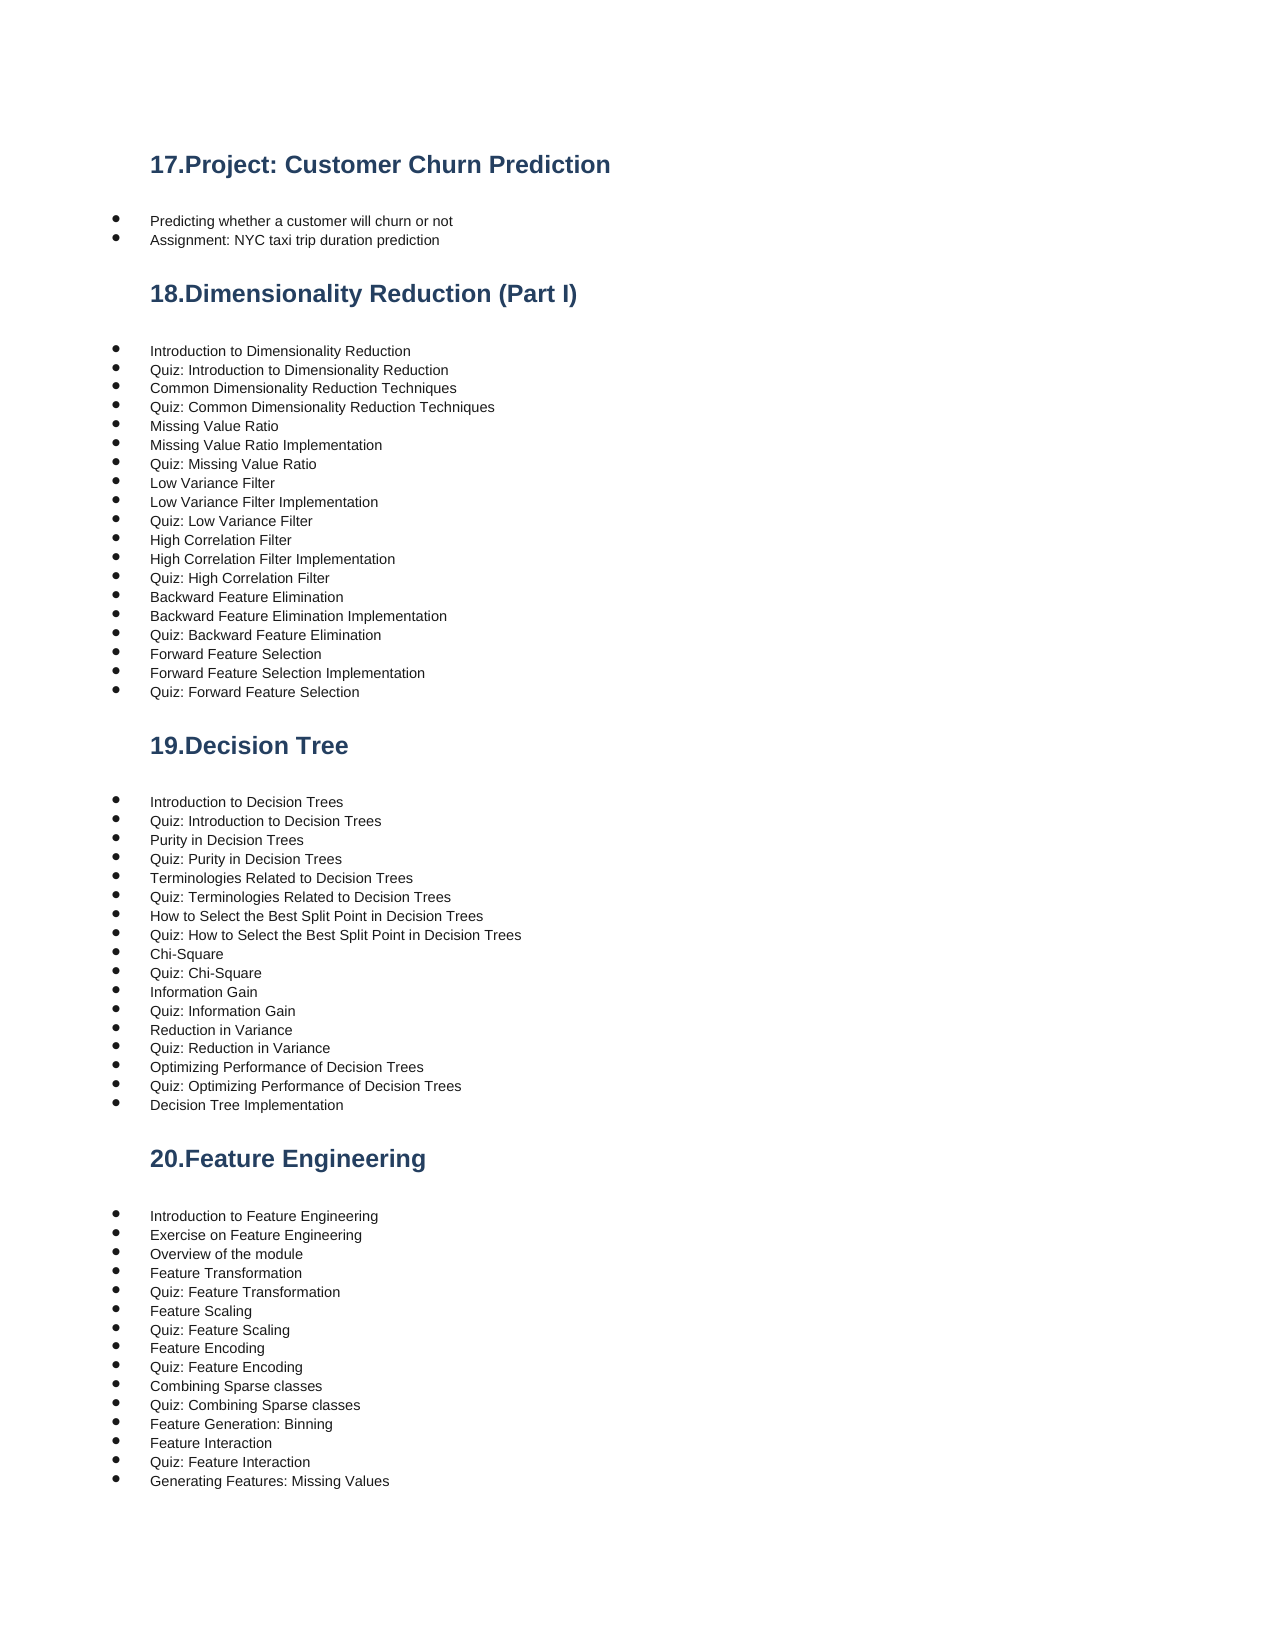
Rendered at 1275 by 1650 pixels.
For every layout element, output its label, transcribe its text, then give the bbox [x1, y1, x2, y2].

list Quiz: Feature Transformation [112, 1282, 1125, 1301]
list Low Variance Filter [112, 474, 1125, 493]
list Decision Tree Implementation [112, 1096, 1125, 1115]
list Quiz: Feature Scaling [112, 1320, 1125, 1339]
list Quiz: Terminologies Related to Decision Trees [112, 888, 1125, 907]
list Introduction to Feature Engineering [112, 1207, 1125, 1226]
subtitle 17.Project: Customer Churn Prediction [150, 150, 1125, 179]
list Quiz: Purity in Decision Trees [112, 850, 1125, 869]
list Chi-Square [112, 945, 1125, 964]
list Exercise on Feature Engineering [112, 1226, 1125, 1244]
list Quiz: Reduction in Variance [112, 1039, 1125, 1058]
subtitle 18.Dimensionality Reduction (Part I) [150, 279, 1125, 308]
list Quiz: Combining Sparse classes [112, 1396, 1125, 1415]
list Assignment: NYC taxi trip duration prediction [112, 231, 1125, 250]
subtitle 19.Decision Tree [150, 731, 1125, 759]
list Forward Feature Selection Implementation [112, 664, 1125, 683]
list Backward Feature Elimination [112, 588, 1125, 607]
list Feature Interaction [112, 1434, 1125, 1453]
subtitle 20.Feature Engineering [150, 1144, 1125, 1173]
list Missing Value Ratio [112, 417, 1125, 436]
list Quiz: Introduction to Decision Trees [112, 812, 1125, 831]
list Quiz: Low Variance Filter [112, 512, 1125, 531]
list Backward Feature Elimination Implementation [112, 607, 1125, 626]
list Quiz: Chi-Square [112, 964, 1125, 983]
list Reduction in Variance [112, 1021, 1125, 1039]
list Quiz: Common Dimensionality Reduction Techniques [112, 398, 1125, 417]
list Quiz: How to Select the Best Split Point in Decision Trees [112, 926, 1125, 945]
list Optimizing Performance of Decision Trees [112, 1058, 1125, 1077]
list Overview of the module [112, 1244, 1125, 1263]
list Feature Transformation [112, 1263, 1125, 1282]
list Information Gain [112, 983, 1125, 1002]
list Predicting whether a customer will churn or not [112, 212, 1125, 231]
list Purity in Decision Trees [112, 831, 1125, 850]
list Introduction to Decision Trees [112, 793, 1125, 812]
list Quiz: Information Gain [112, 1002, 1125, 1021]
list Feature Encoding [112, 1339, 1125, 1358]
list Generating Features: Missing Values [112, 1472, 1125, 1491]
list Missing Value Ratio Implementation [112, 436, 1125, 455]
list Quiz: Forward Feature Selection [112, 683, 1125, 702]
list Feature Generation: Binning [112, 1415, 1125, 1434]
list Feature Scaling [112, 1301, 1125, 1320]
list Combining Sparse classes [112, 1377, 1125, 1396]
list Terminologies Related to Decision Trees [112, 869, 1125, 888]
list Quiz: High Correlation Filter [112, 569, 1125, 588]
list Low Variance Filter Implementation [112, 493, 1125, 512]
list High Correlation Filter [112, 531, 1125, 550]
list Forward Feature Selection [112, 645, 1125, 664]
list Introduction to Dimensionality Reduction [112, 341, 1125, 360]
list Quiz: Backward Feature Elimination [112, 626, 1125, 645]
list Quiz: Feature Interaction [112, 1453, 1125, 1472]
list Common Dimensionality Reduction Techniques [112, 379, 1125, 398]
list Quiz: Optimizing Performance of Decision Trees [112, 1077, 1125, 1096]
list How to Select the Best Split Point in Decision Trees [112, 907, 1125, 926]
list High Correlation Filter Implementation [112, 550, 1125, 569]
list Quiz: Introduction to Dimensionality Reduction [112, 360, 1125, 379]
list Quiz: Feature Encoding [112, 1358, 1125, 1377]
list Quiz: Missing Value Ratio [112, 455, 1125, 474]
